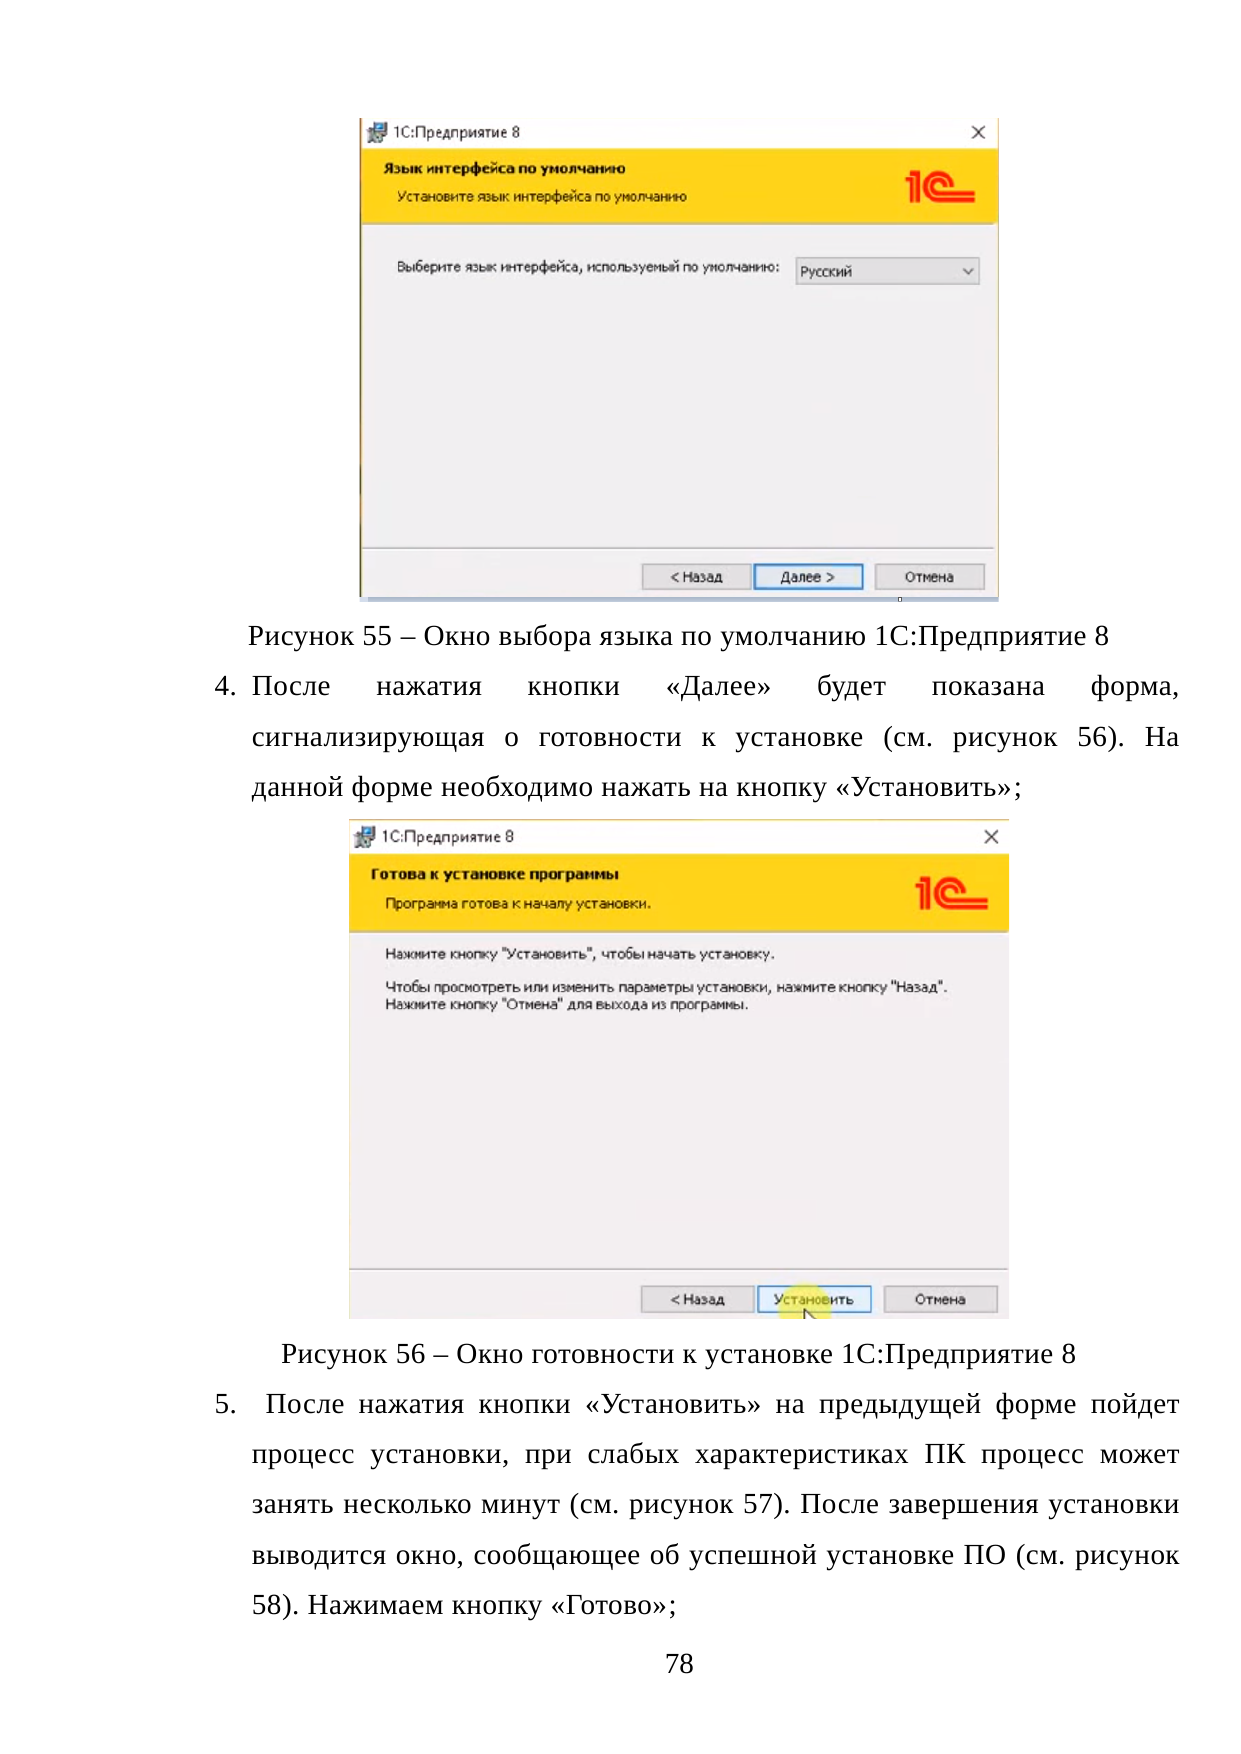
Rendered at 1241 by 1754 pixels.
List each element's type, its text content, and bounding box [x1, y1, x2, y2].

title Рисунок 56 – Окно готовности к установке 1С:Предприятие 8 [177, 1336, 1181, 1369]
title Рисунок 55 – Окно выбора языка по умолчанию 1С:Предприятие 8 [177, 618, 1181, 652]
title После нажатия кнопки «Установить» на предыдущей форме пойдет процесс установки, при слабых характеристиках ПК процесс может занять несколько минут (см. рисунок 57). После завершения установки выводится окно, сообщающее об успешной установке ПО (см. рисунок 58). Нажимаем кнопку «Готово»; [214, 1386, 1181, 1621]
picture [359, 118, 999, 602]
title После нажатия кнопки «Далее» будет показана форма, сигнализирующая о готовности к установке (см. рисунок 56). На данной форме необходимо нажать на кнопку «Установить»; [214, 668, 1181, 803]
picture [349, 819, 1010, 1319]
